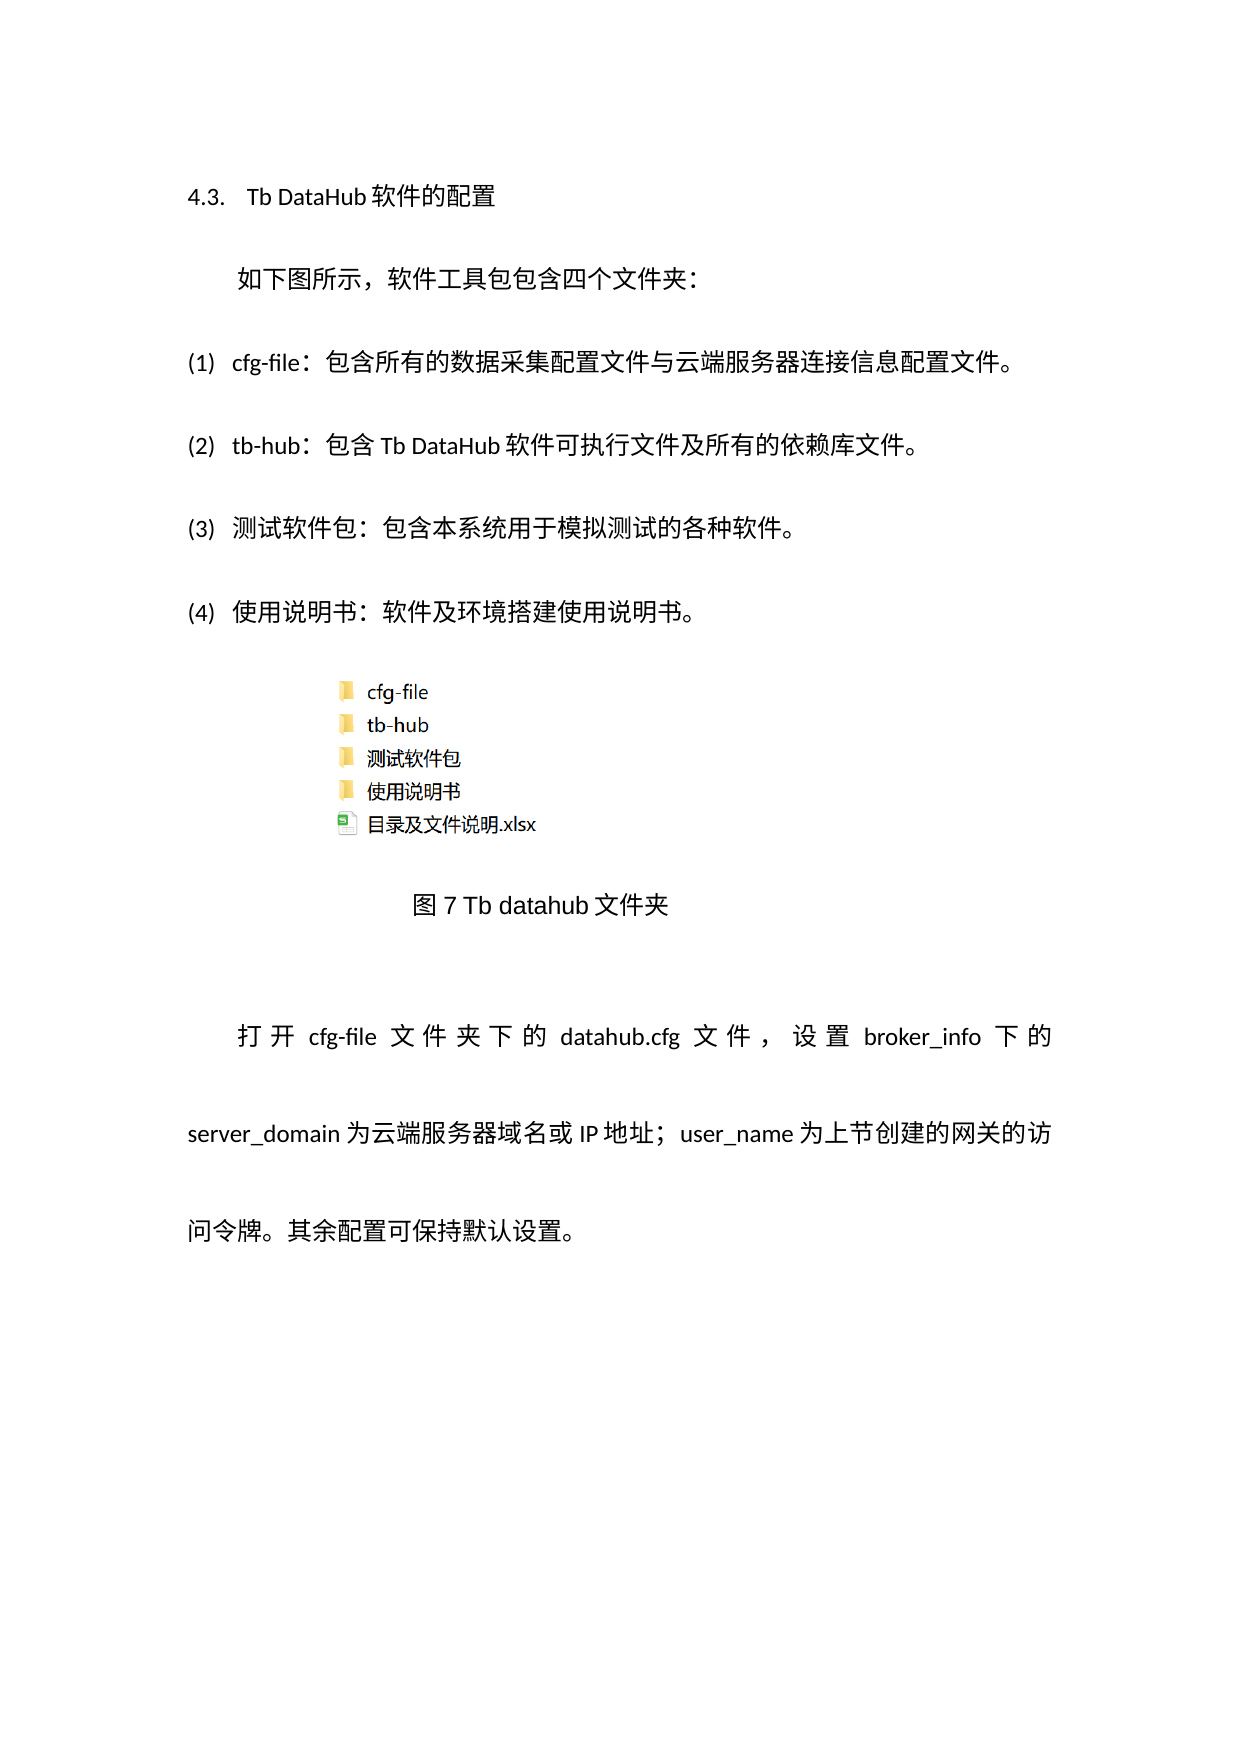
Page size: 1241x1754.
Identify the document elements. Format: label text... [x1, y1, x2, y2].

list 使用说明书：软件及环境搭建使用说明书。 [187, 578, 1053, 643]
list 图 7 Tb datahub文件夹 [187, 871, 1053, 936]
list 如下图所示，软件工具包包含四个文件夹： [187, 245, 1053, 310]
list cfg-file：包含所有的数据采集配置文件与云端服务器连接信息配置文件。 [187, 328, 1053, 393]
list tb-hub：包含Tb DataHub软件可执行文件及所有的依赖库文件。 [187, 411, 1053, 476]
list Tb DataHub软件的配置 [187, 162, 1053, 227]
list 打开cfg-file文件夹下的datahub.cfg文件，设置broker_info下的server_domain为云端服务器域名或IP地址；user_name为上节创建的网关的访问令牌。其余配置可保持默认设置。 [187, 1002, 1053, 1262]
picture [317, 668, 547, 848]
list 测试软件包：包含本系统用于模拟测试的各种软件。 [187, 494, 1053, 559]
